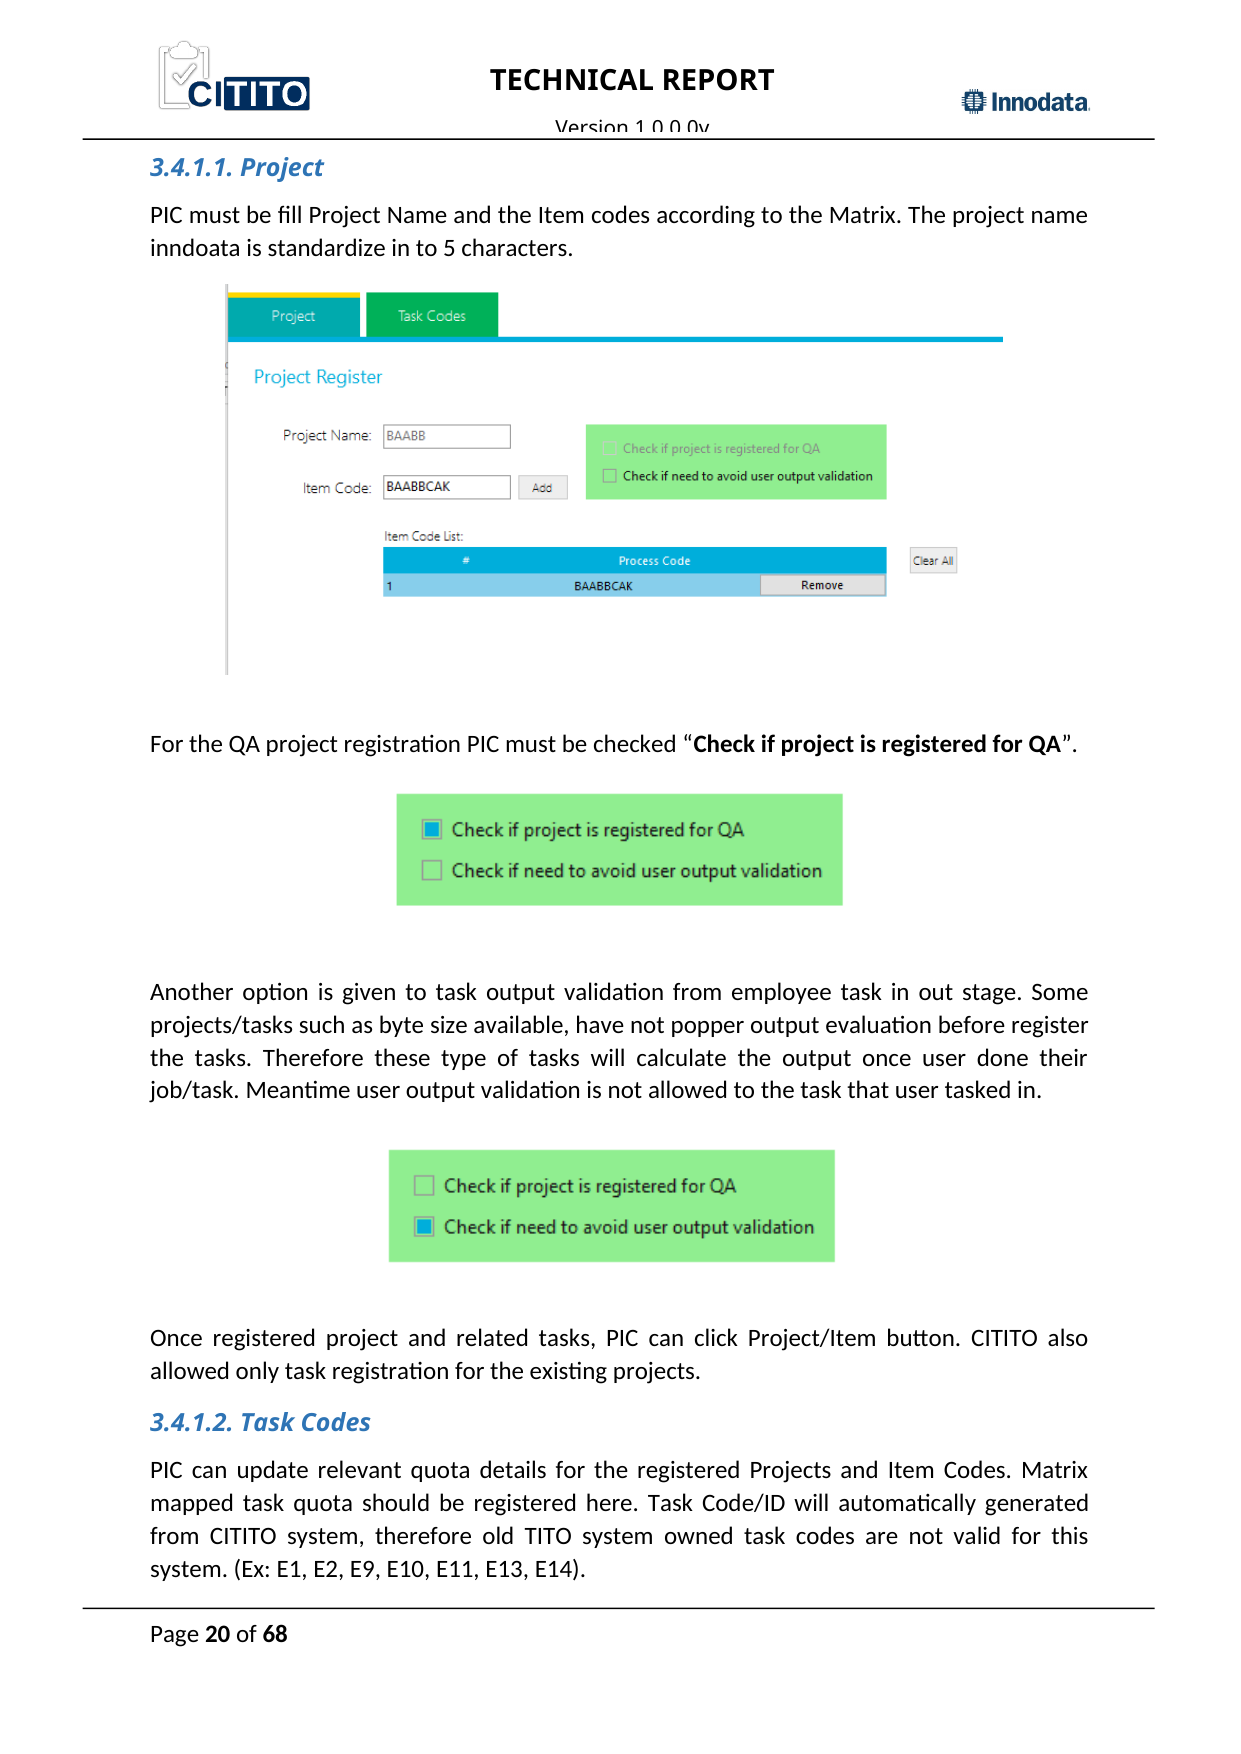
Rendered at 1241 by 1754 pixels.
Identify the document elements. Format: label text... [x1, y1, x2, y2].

picture [386, 780, 853, 917]
picture [961, 89, 1091, 114]
picture [372, 1136, 867, 1284]
picture [150, 34, 313, 116]
text Once registered project and related tasks, PIC can click Project/Item button. CITITO also allowed only task registration for the existing projects. [150, 1323, 1090, 1386]
text PIC must be fill Project Name and the Item codes according to the Matrix. The project name inndoata is standardize in to 5 characters. [150, 199, 1090, 263]
text For the QA project registration PIC must be checked “Check if project is registered for QA”. [150, 728, 1090, 758]
subtitle 3.4.1.1. Project [150, 150, 1090, 184]
text Another option is given to task output validation from employee task in out stage. Some projects/tasks such as byte size available, have not popper output evaluation before register the tasks. Therefore these type of tasks will calculate the output once user done their job/task. Meantime user output validation is not allowed to the task that user tasked in. [150, 976, 1090, 1105]
picture [225, 284, 1003, 675]
subtitle 3.4.1.2. Task Codes [150, 1405, 1090, 1439]
text PIC can update relevant quota details for the registered Projects and Item Codes. Matrix mapped task quota should be registered here. Task Code/ID will automatically generated from CITITO system, therefore old TITO system owned task codes are not valid for this system. (Ex: E1, E2, E9, E10, E11, E13, E14). [150, 1454, 1090, 1584]
